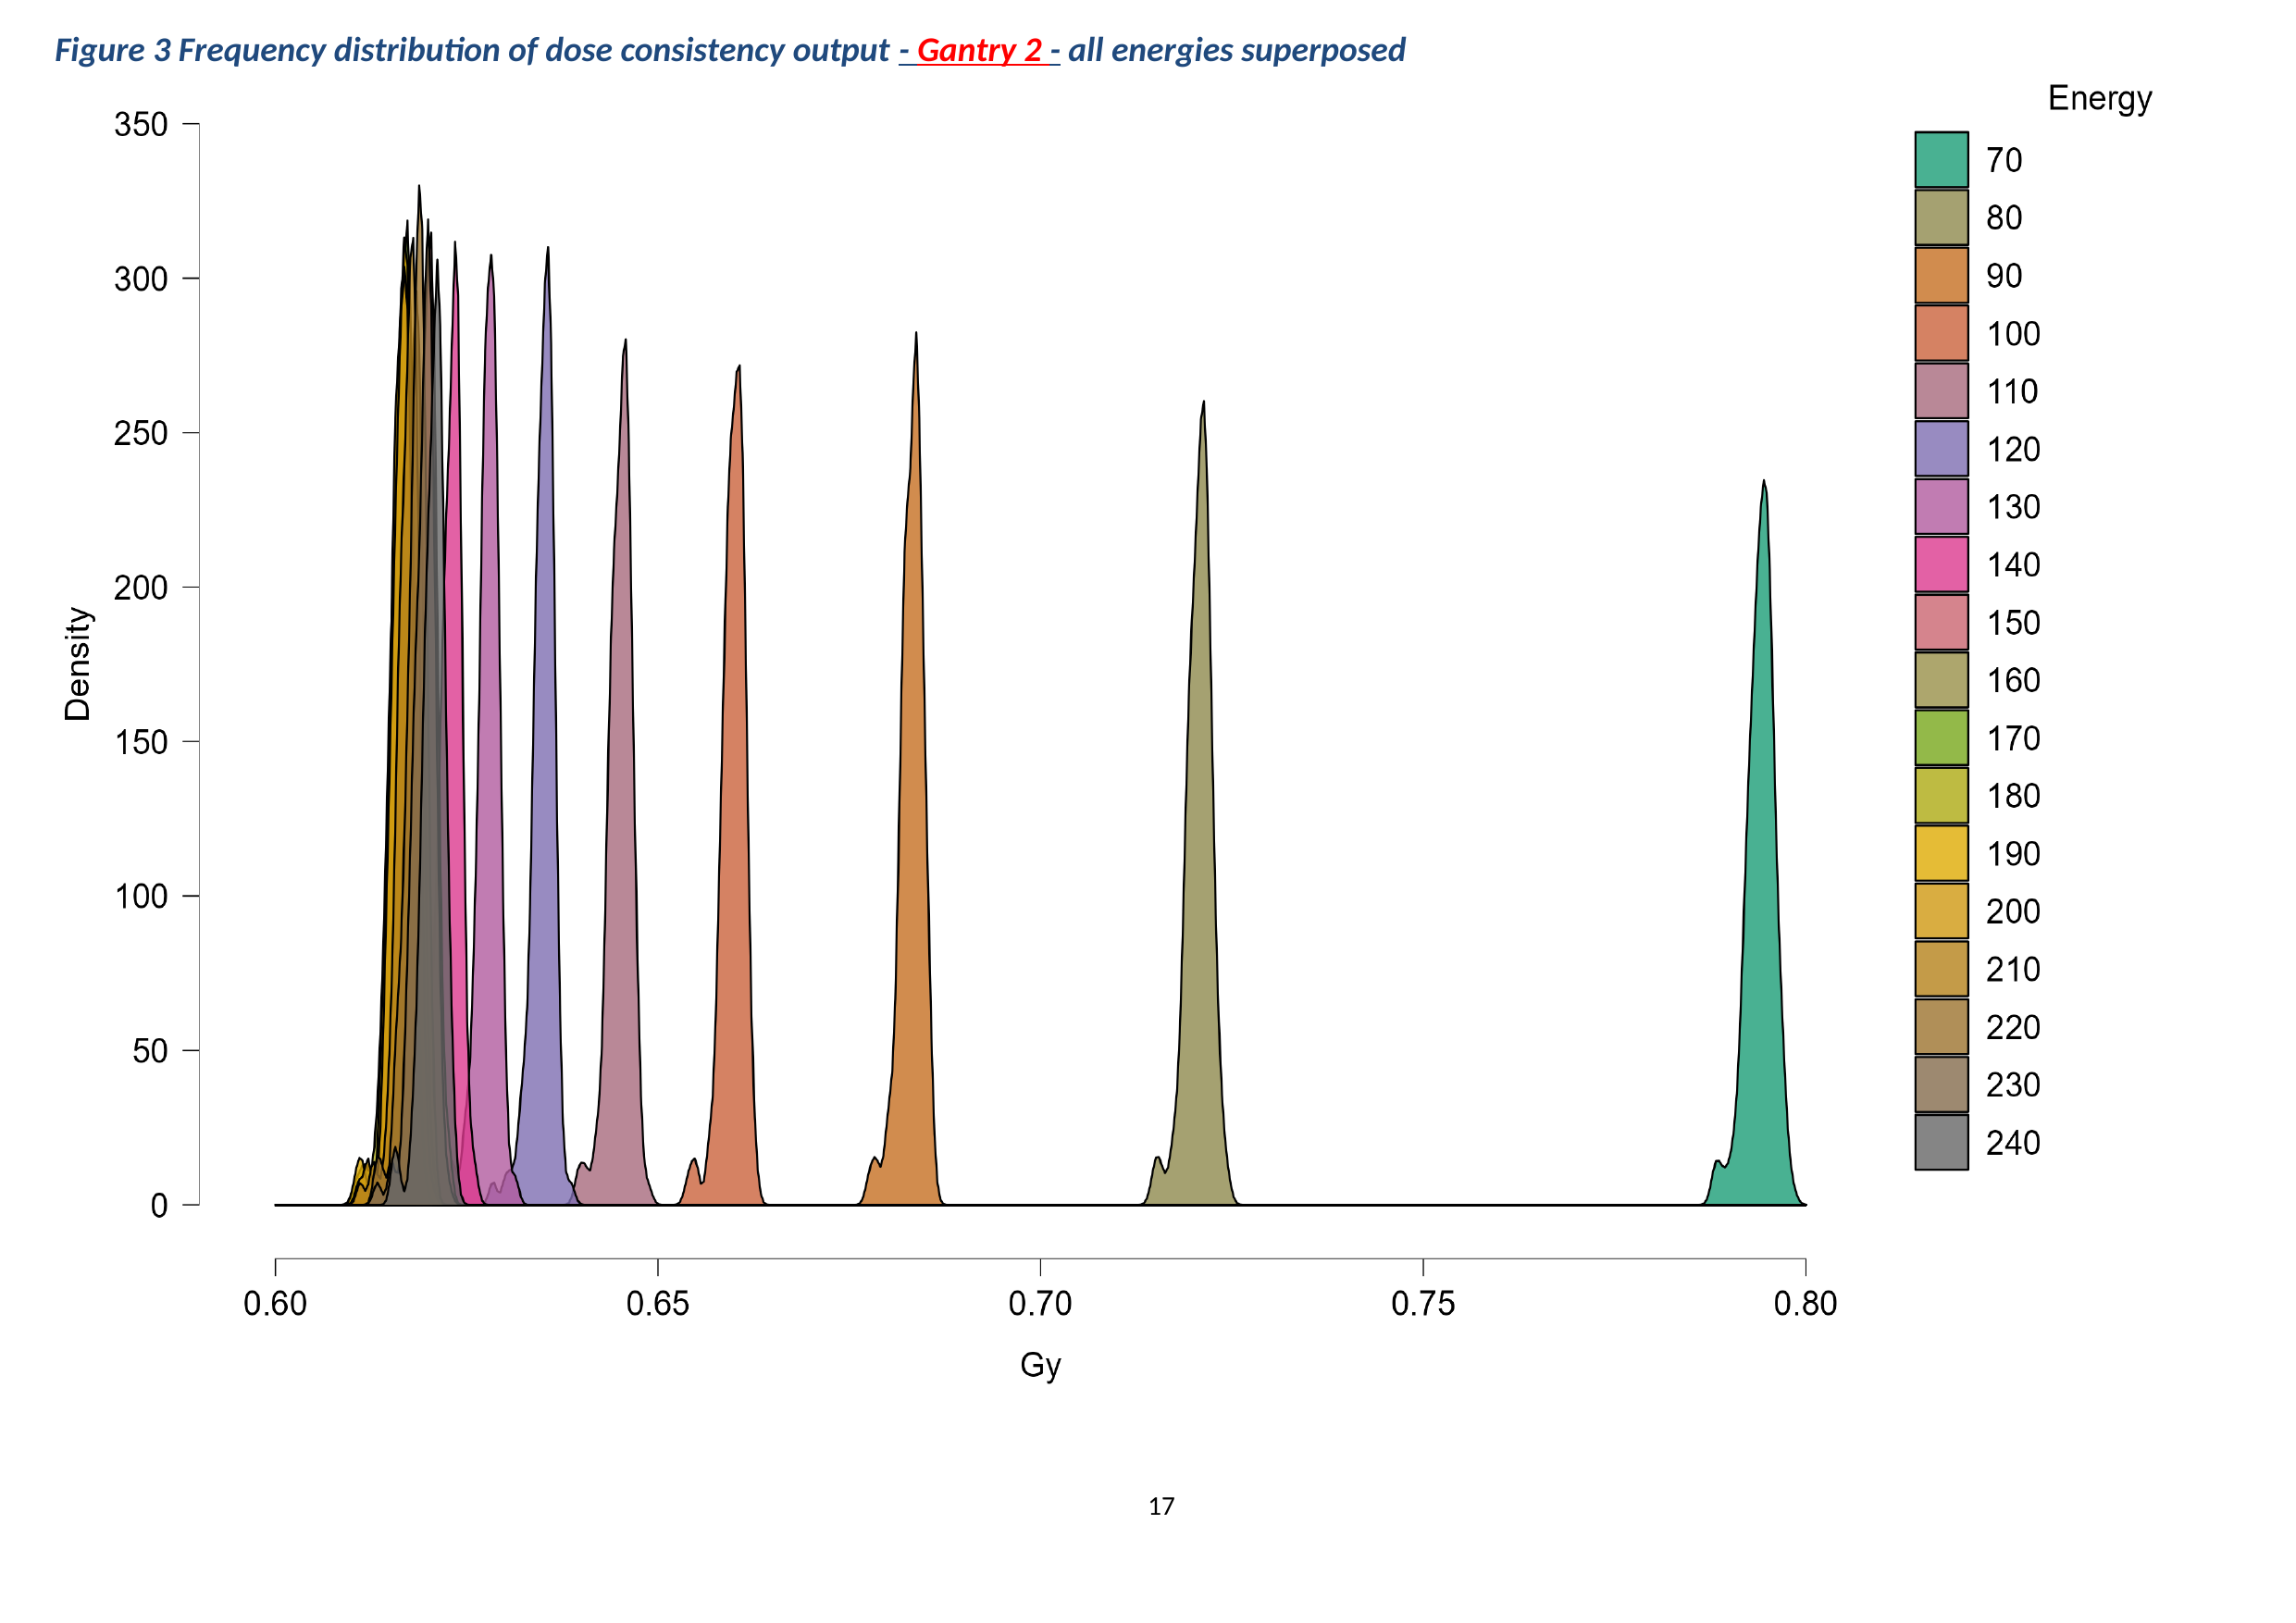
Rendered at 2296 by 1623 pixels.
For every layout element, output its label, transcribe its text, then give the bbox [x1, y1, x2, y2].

picture [55, 69, 2296, 1393]
text Figure 3 Frequency distribution of dose consistency output - Gantry 2 - all energies superposed [55, 27, 2268, 69]
